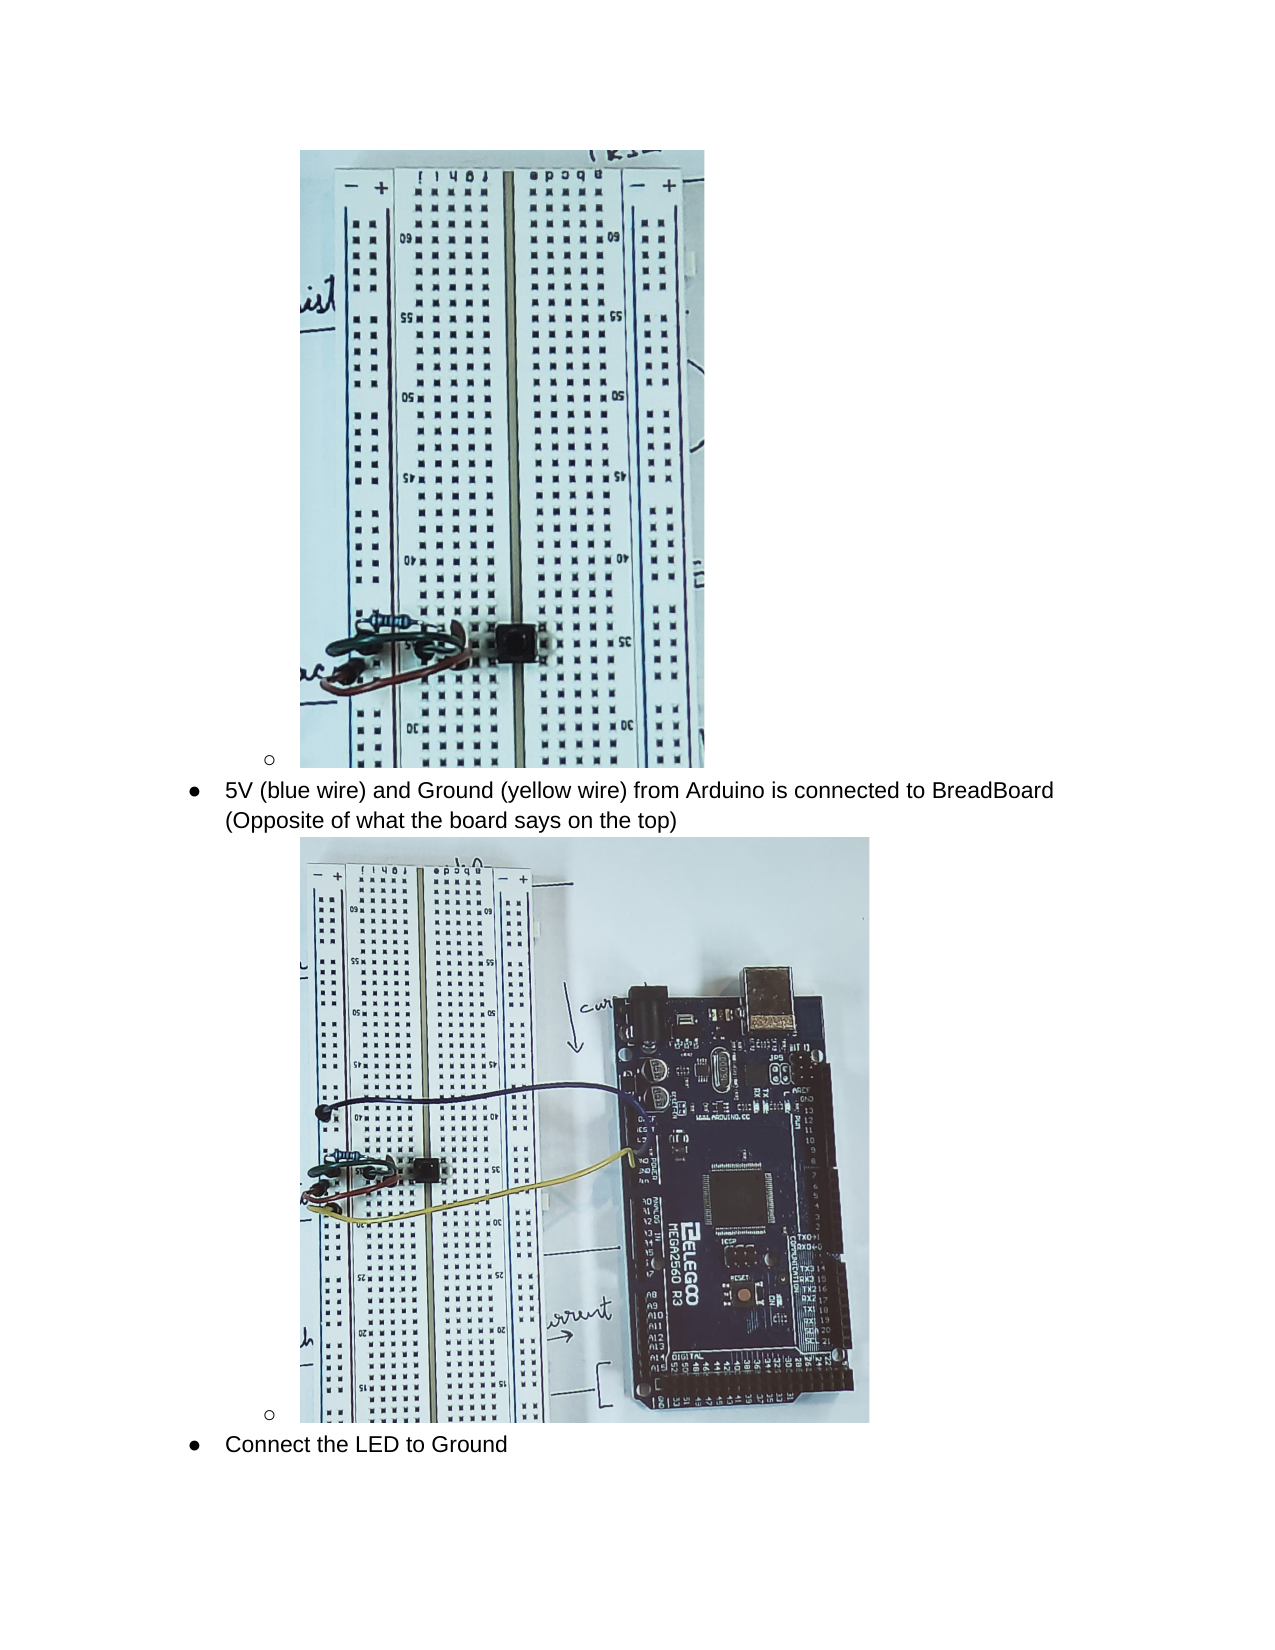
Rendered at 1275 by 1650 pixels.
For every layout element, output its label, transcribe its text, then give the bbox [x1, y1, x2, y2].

list Connect the LED to Ground [187, 1431, 1125, 1458]
picture [300, 837, 870, 1423]
list 5V (blue wire) and Ground (yellow wire) from Arduino is connected to BreadBoard (Opposite of what the board says on the top) [187, 777, 1125, 833]
picture [300, 150, 705, 768]
